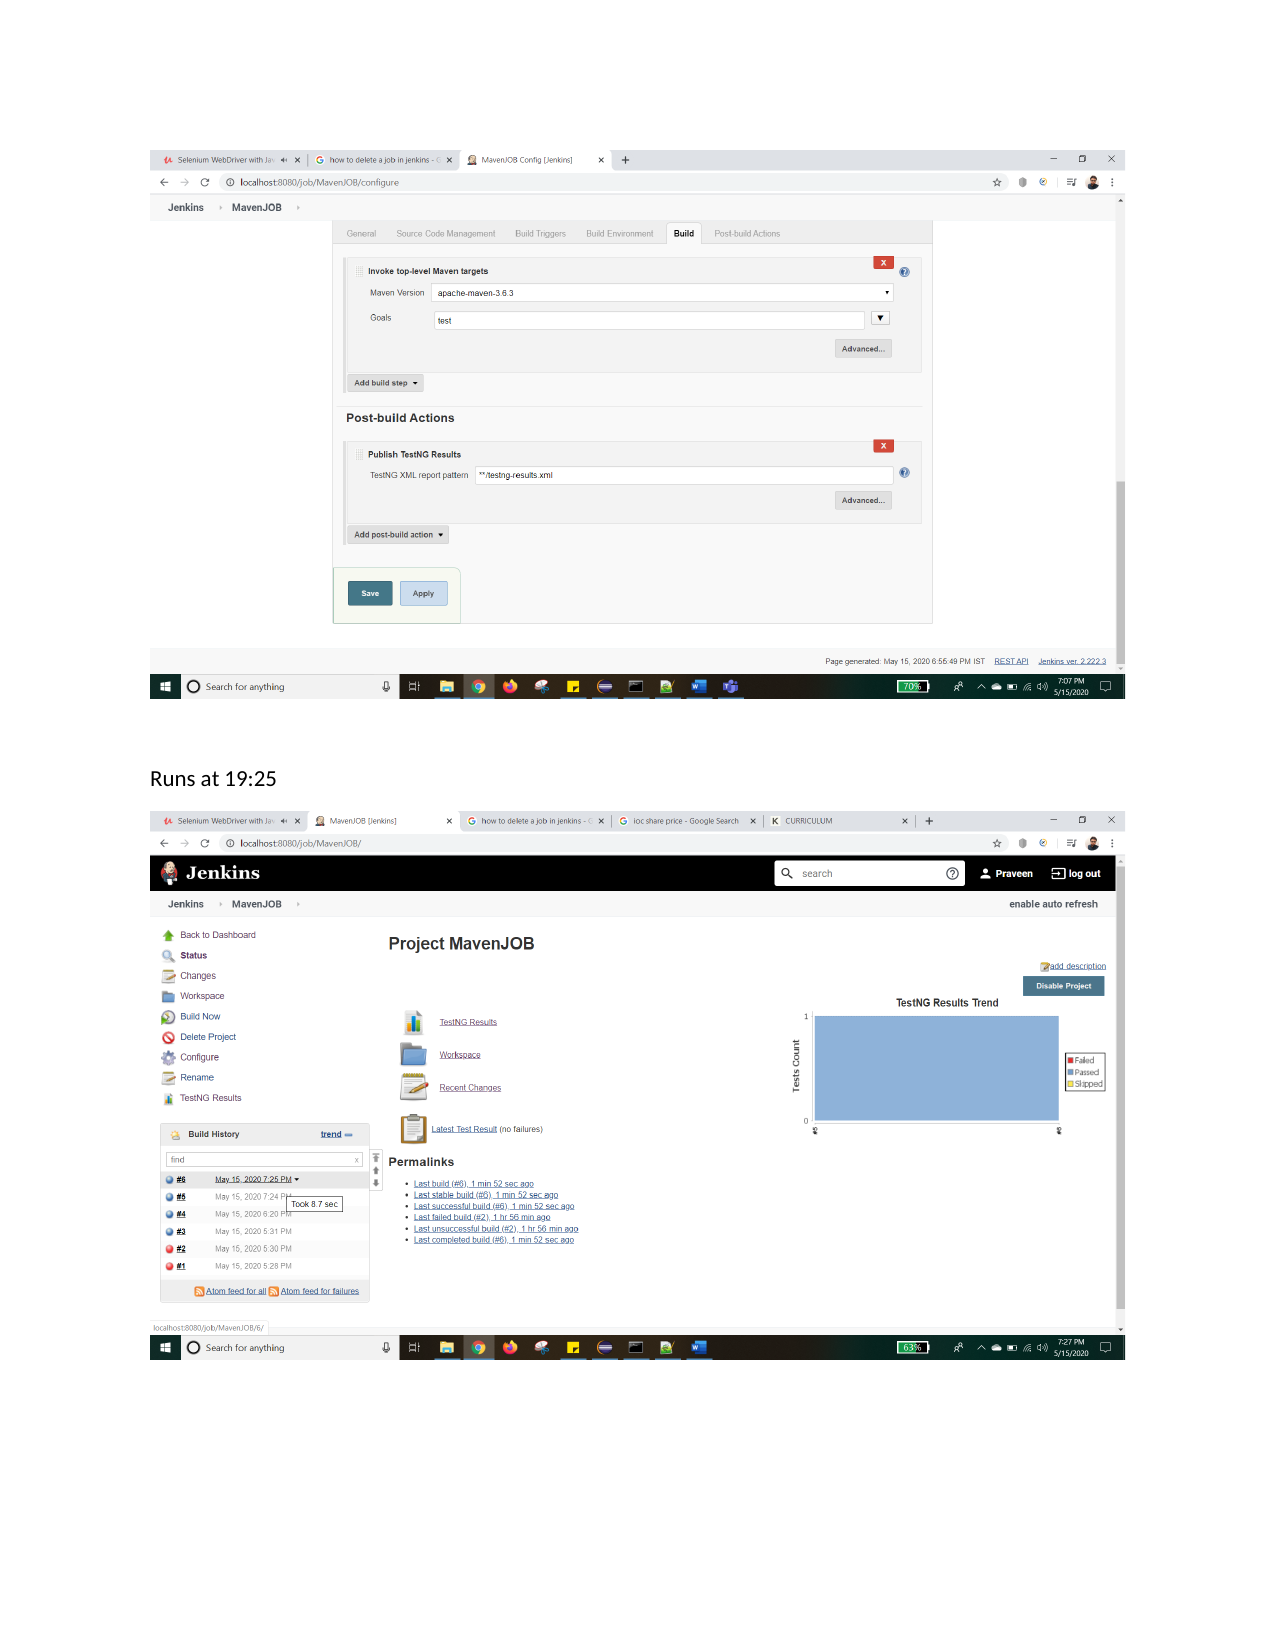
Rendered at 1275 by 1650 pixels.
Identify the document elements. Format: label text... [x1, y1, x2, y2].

picture [150, 811, 1125, 1360]
text Runs at 19:25 [150, 764, 1125, 792]
picture [150, 150, 1125, 699]
